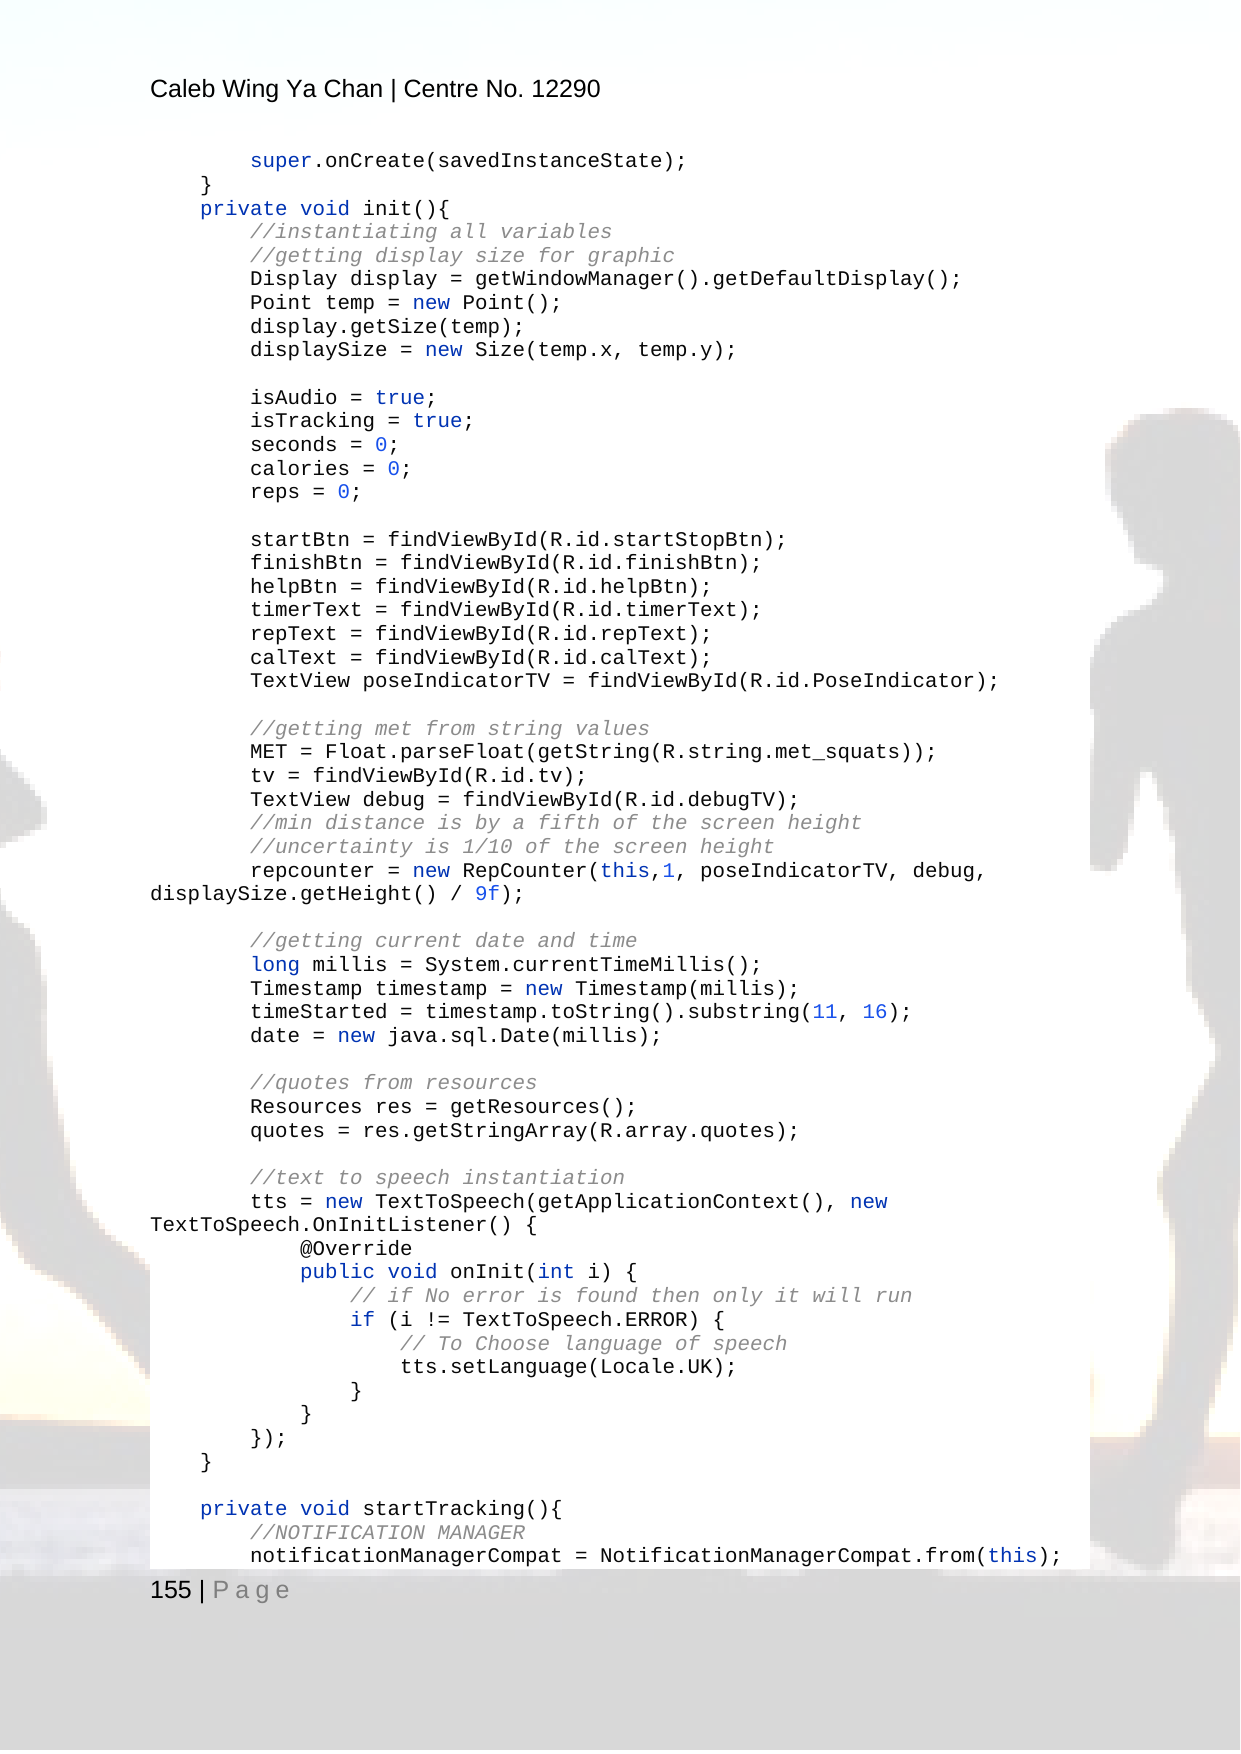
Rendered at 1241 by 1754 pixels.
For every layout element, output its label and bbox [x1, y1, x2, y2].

text [150, 150, 1090, 1569]
